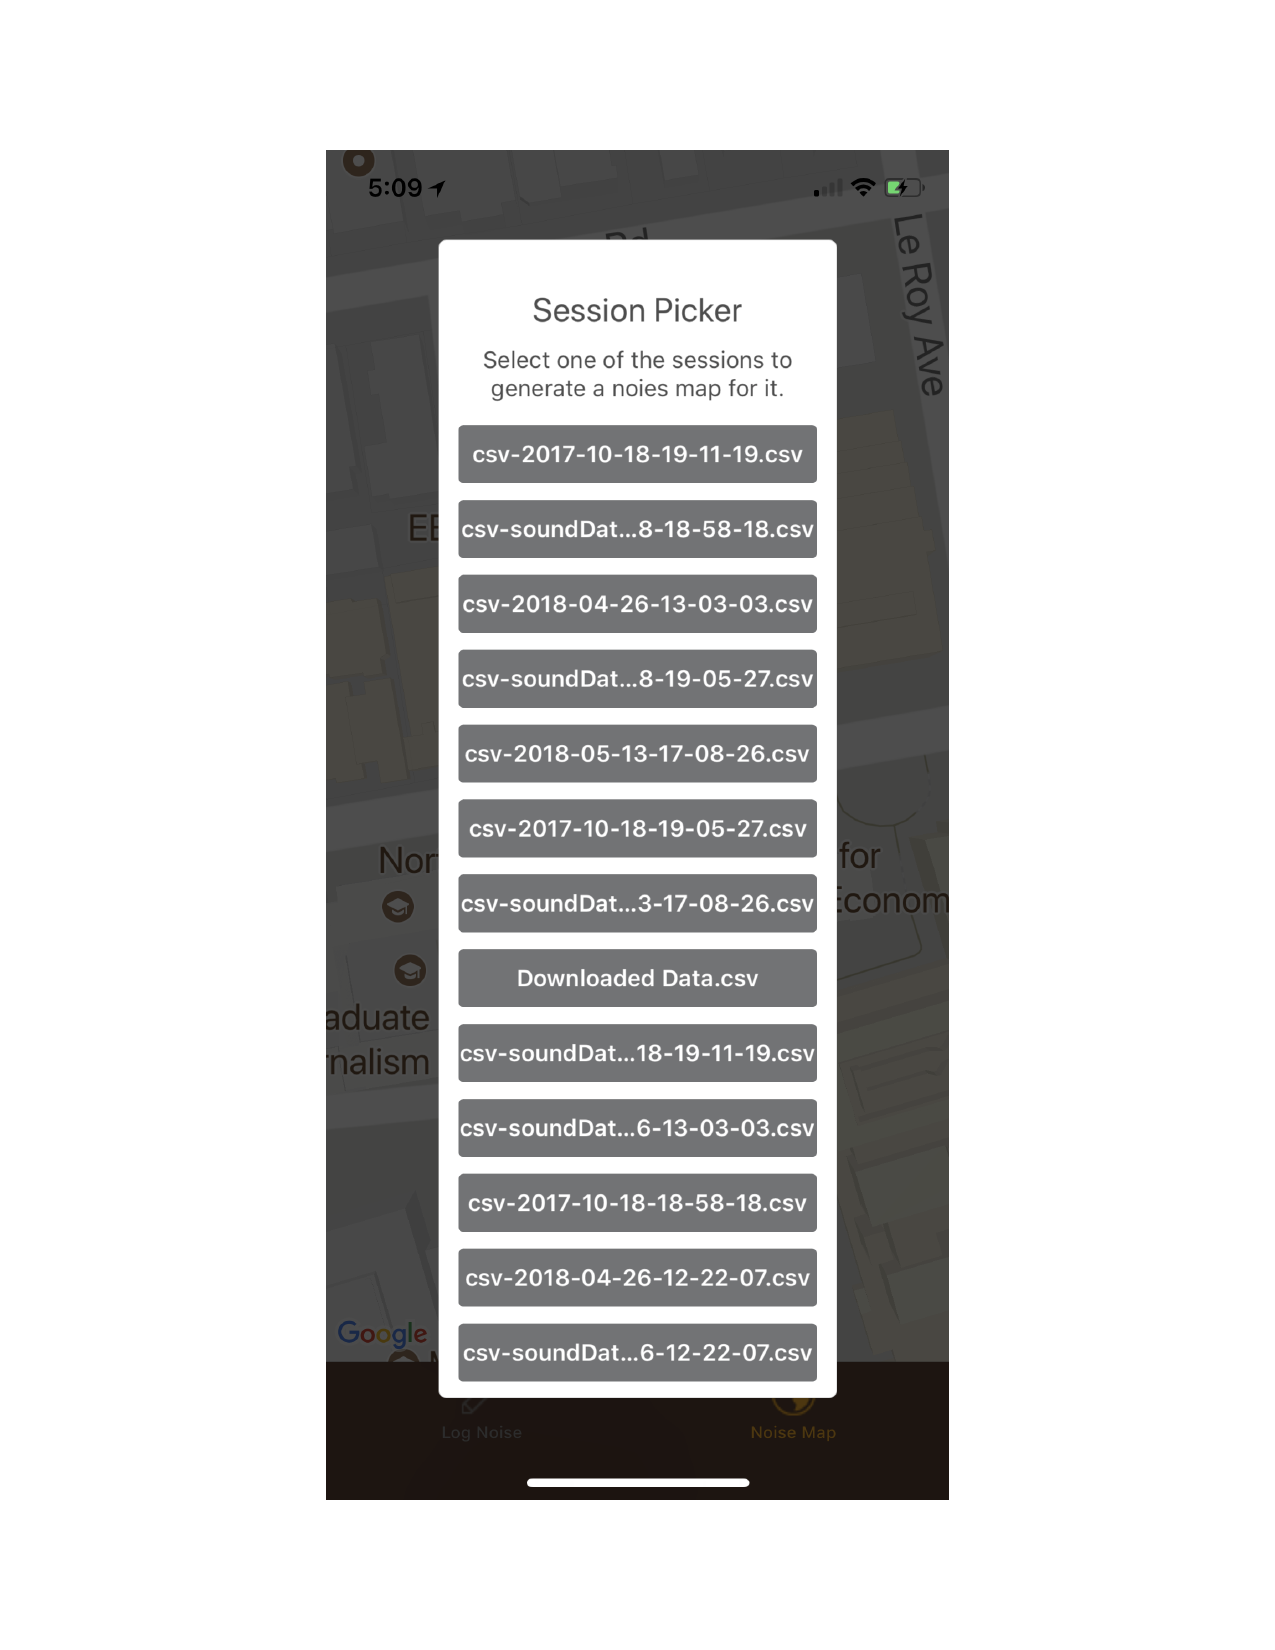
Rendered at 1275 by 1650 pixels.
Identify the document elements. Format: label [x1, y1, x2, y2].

picture [326, 150, 949, 1500]
